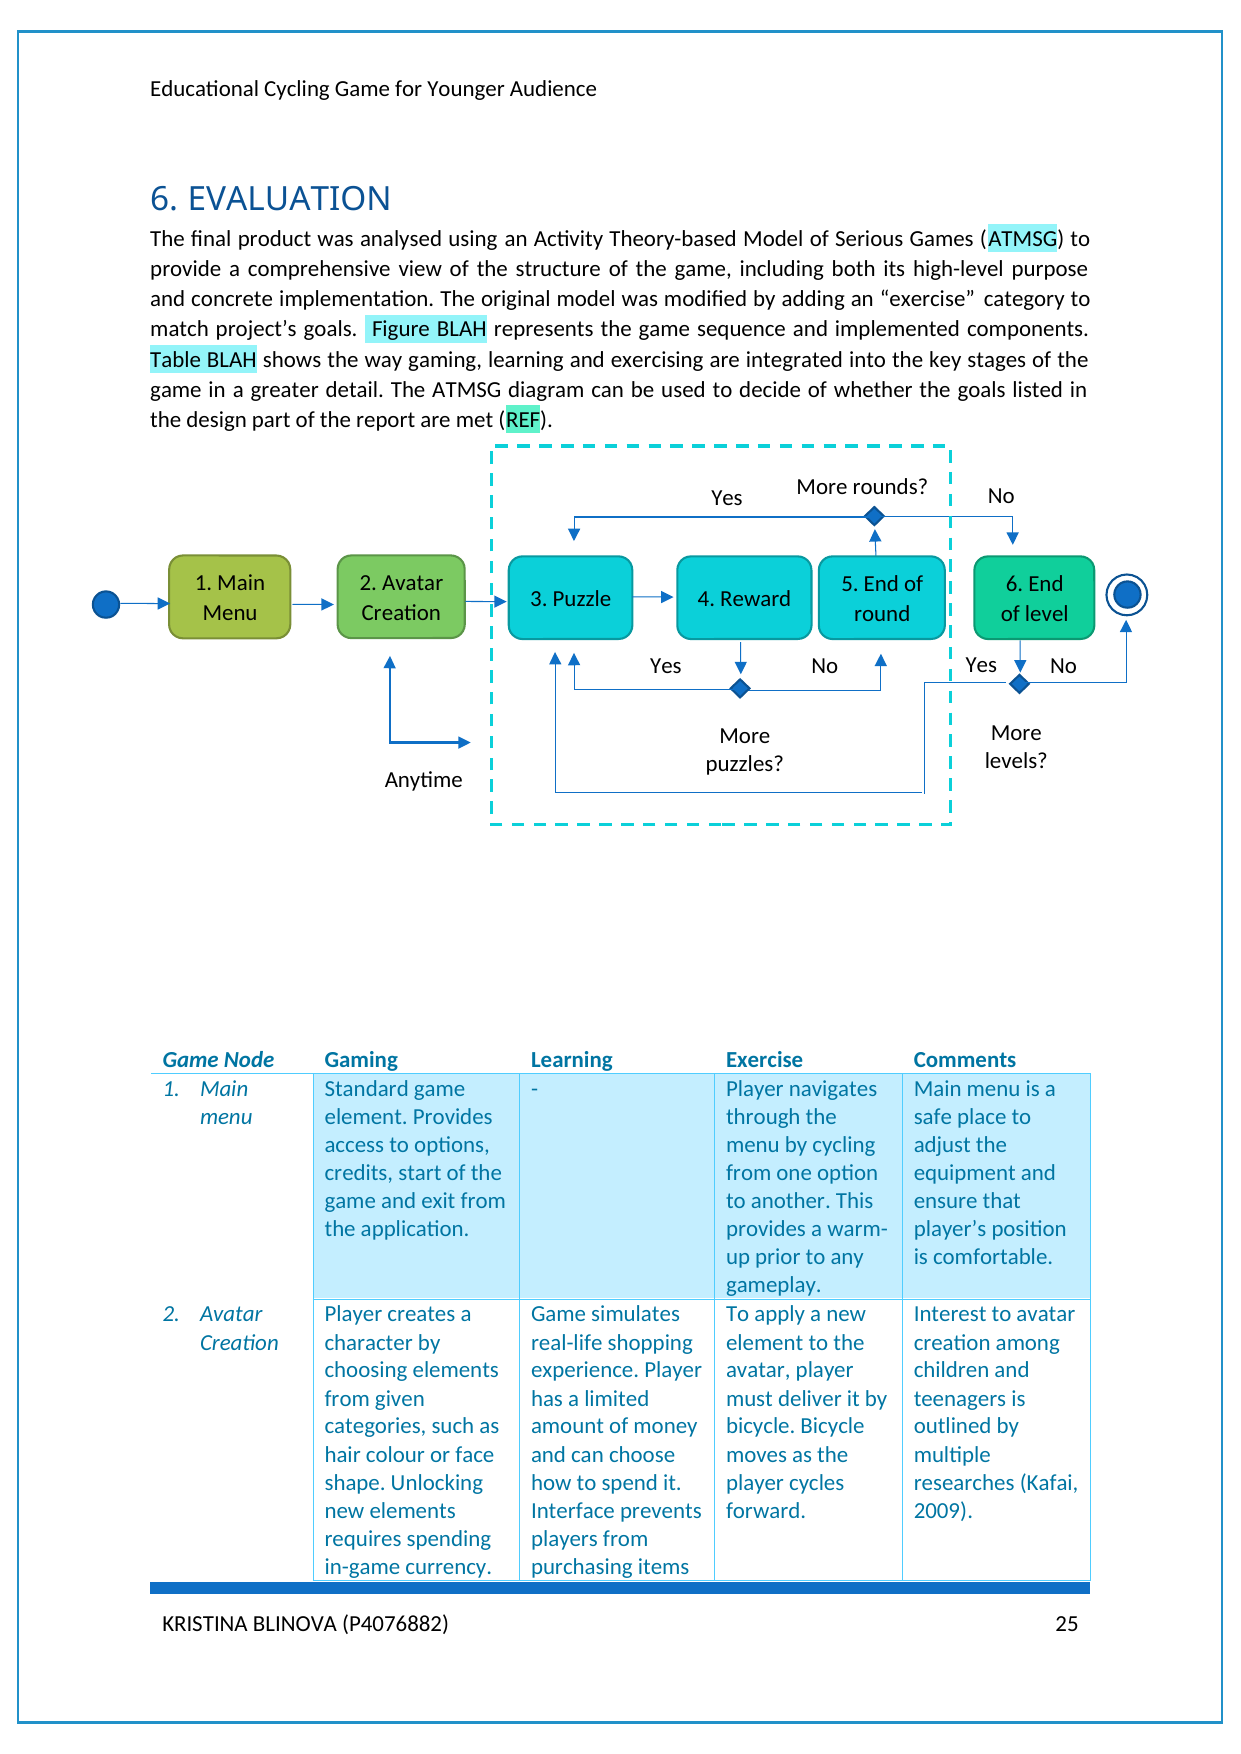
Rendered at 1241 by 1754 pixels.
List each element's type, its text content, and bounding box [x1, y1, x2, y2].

table_header Game Node [151, 1045, 313, 1073]
table_header Learning [520, 1045, 714, 1073]
table_cell Player navigates through the menu by cycling from one option to another. This provides a warm-up prior to any gameplay. [715, 1074, 902, 1298]
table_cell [715, 1300, 902, 1580]
table_cell Main menu [151, 1074, 313, 1298]
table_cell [314, 1300, 519, 1580]
table_header Exercise [715, 1045, 902, 1073]
table_cell Avatar Creation [151, 1299, 313, 1580]
table_cell Standard game element. Provides access to options, credits, start of the game and exit from the application. [314, 1074, 519, 1298]
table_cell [903, 1300, 1090, 1580]
text The final product was analysed using an Activity Theory-based Model of Serious Games (ATMSG) to provide a comprehensive view of the structure of the game, including both its high-level purpose and concrete implementation. The original model was modified by adding an “exercise” category to match project’s goals. Figure BLAH represents the game sequence and implemented components. Table BLAH shows the way gaming, learning and exercising are integrated into the key stages of the game in a greater detail. The ATMSG diagram can be used to decide of whether the goals listed in the design part of the report are met (REF). [150, 224, 1090, 433]
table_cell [520, 1300, 714, 1580]
table_header Comments [902, 1045, 1090, 1073]
table_cell - [520, 1074, 714, 1298]
table_cell Main menu is a safe place to adjust the equipment and ensure that player’s position is comfortable. [903, 1074, 1090, 1298]
table_header Gaming [313, 1045, 519, 1073]
subtitle EVALUATION [150, 175, 1090, 220]
